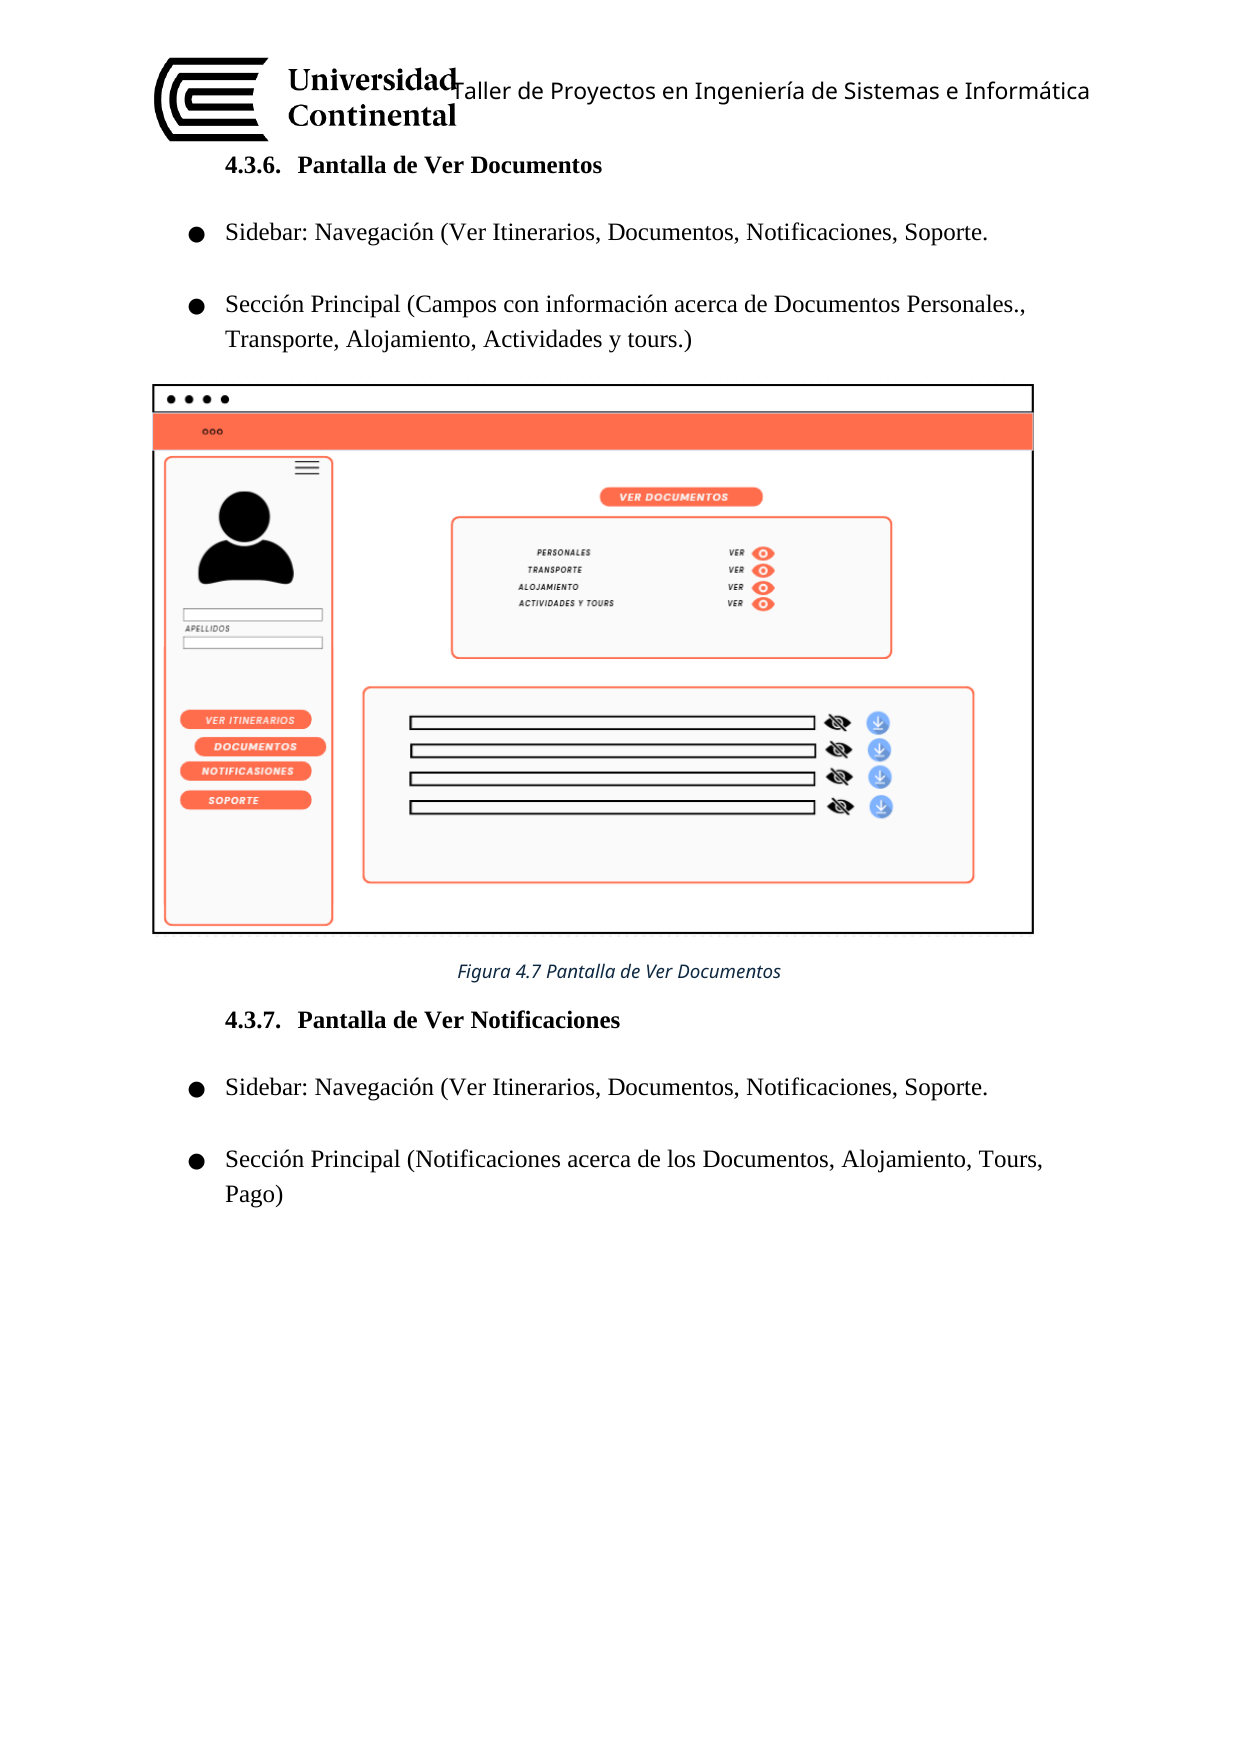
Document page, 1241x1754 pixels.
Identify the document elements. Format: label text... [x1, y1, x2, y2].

list Sección Principal (Campos con información acerca de Documentos Personales., Transporte, Alojamiento, Actividades y tours.) [187, 282, 1090, 353]
list Sidebar: Navegación (Ver Itinerarios, Documentos, Notificaciones, Soporte. [187, 1065, 1090, 1107]
list Sidebar: Navegación (Ver Itinerarios, Documentos, Notificaciones, Soporte. [187, 210, 1090, 252]
subtitle Pantalla de Ver Notificaciones [225, 1005, 1090, 1034]
subtitle Pantalla de Ver Documentos [225, 150, 1090, 179]
text Figura 4.7 Pantalla de Ver Documentos [150, 958, 1090, 984]
picture [150, 54, 461, 144]
list Sección Principal (Notificaciones acerca de los Documentos, Alojamiento, Tours, Pago) [187, 1137, 1090, 1208]
picture [150, 382, 1036, 937]
